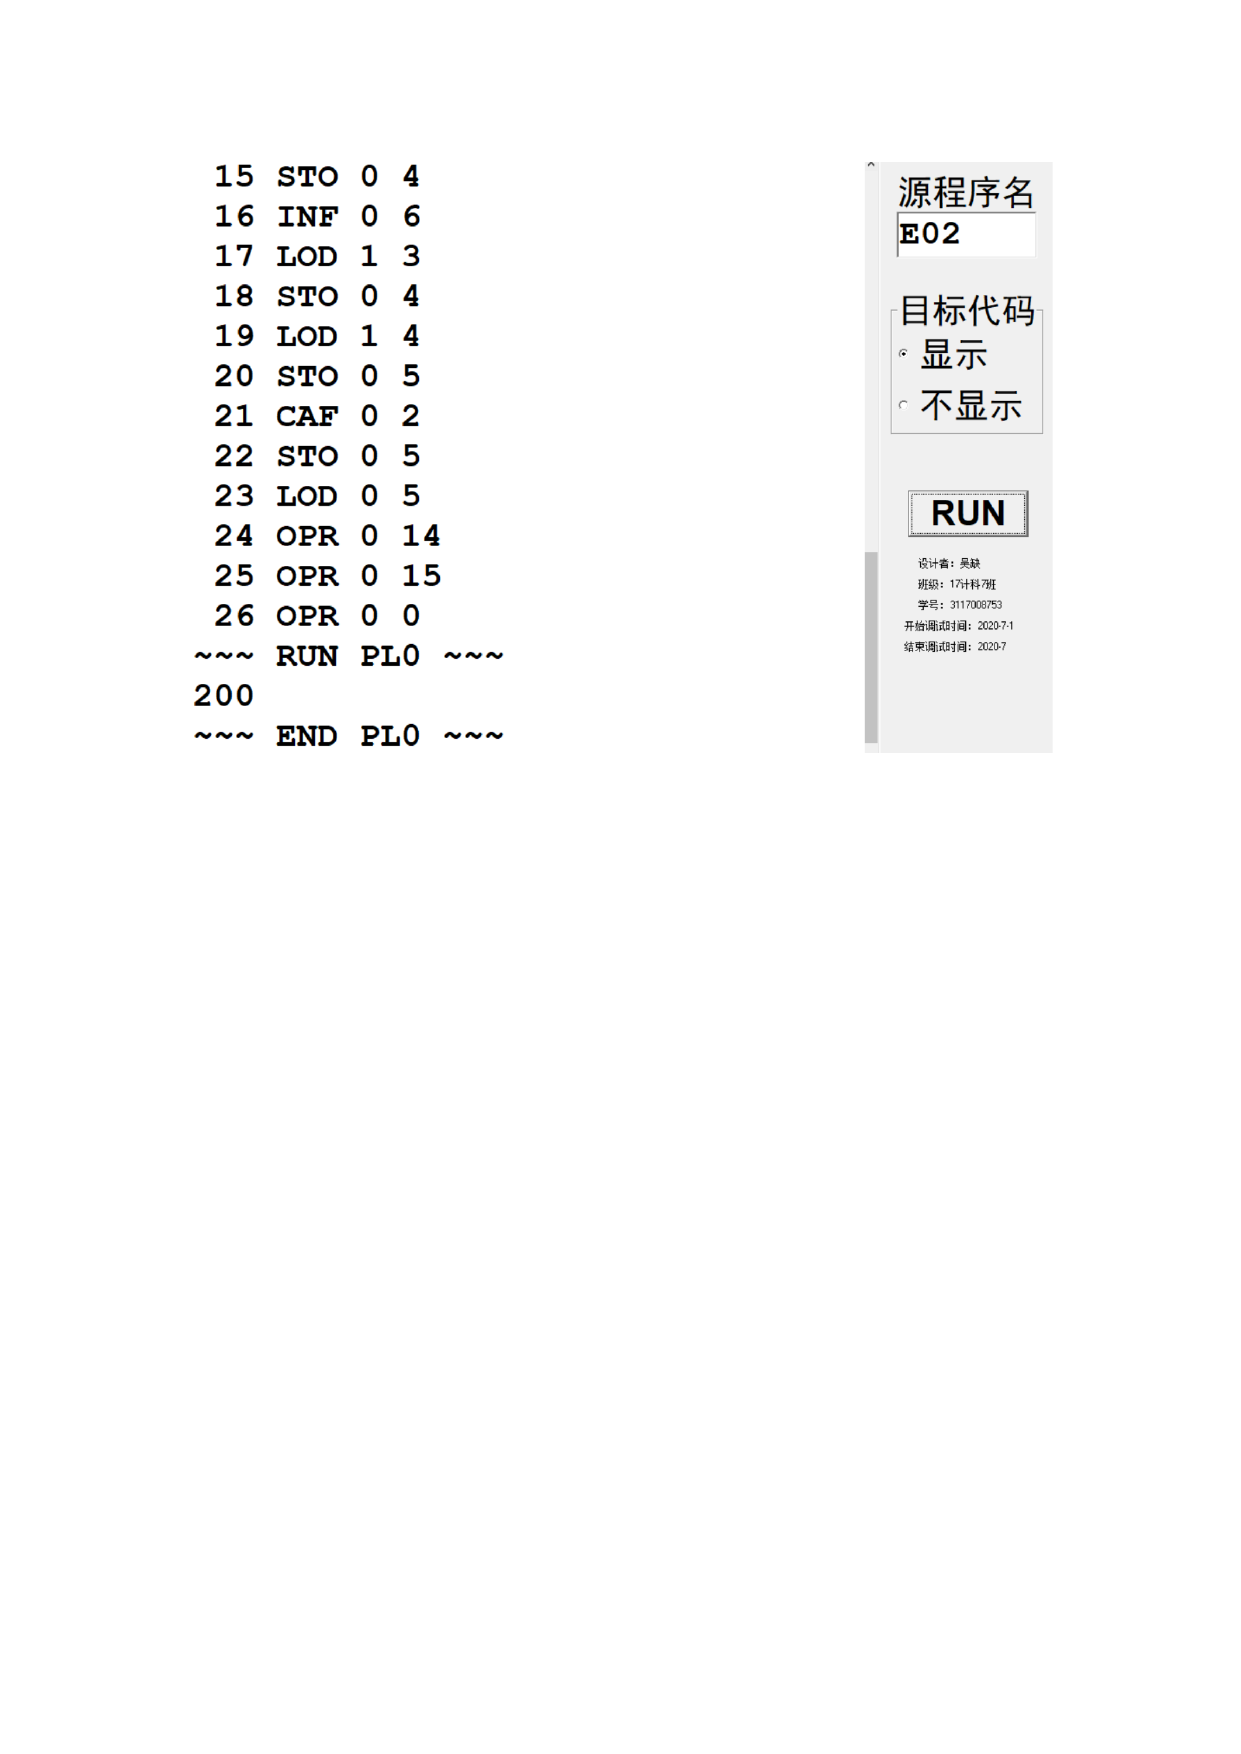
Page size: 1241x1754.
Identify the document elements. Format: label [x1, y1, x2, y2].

picture [187, 162, 1053, 753]
